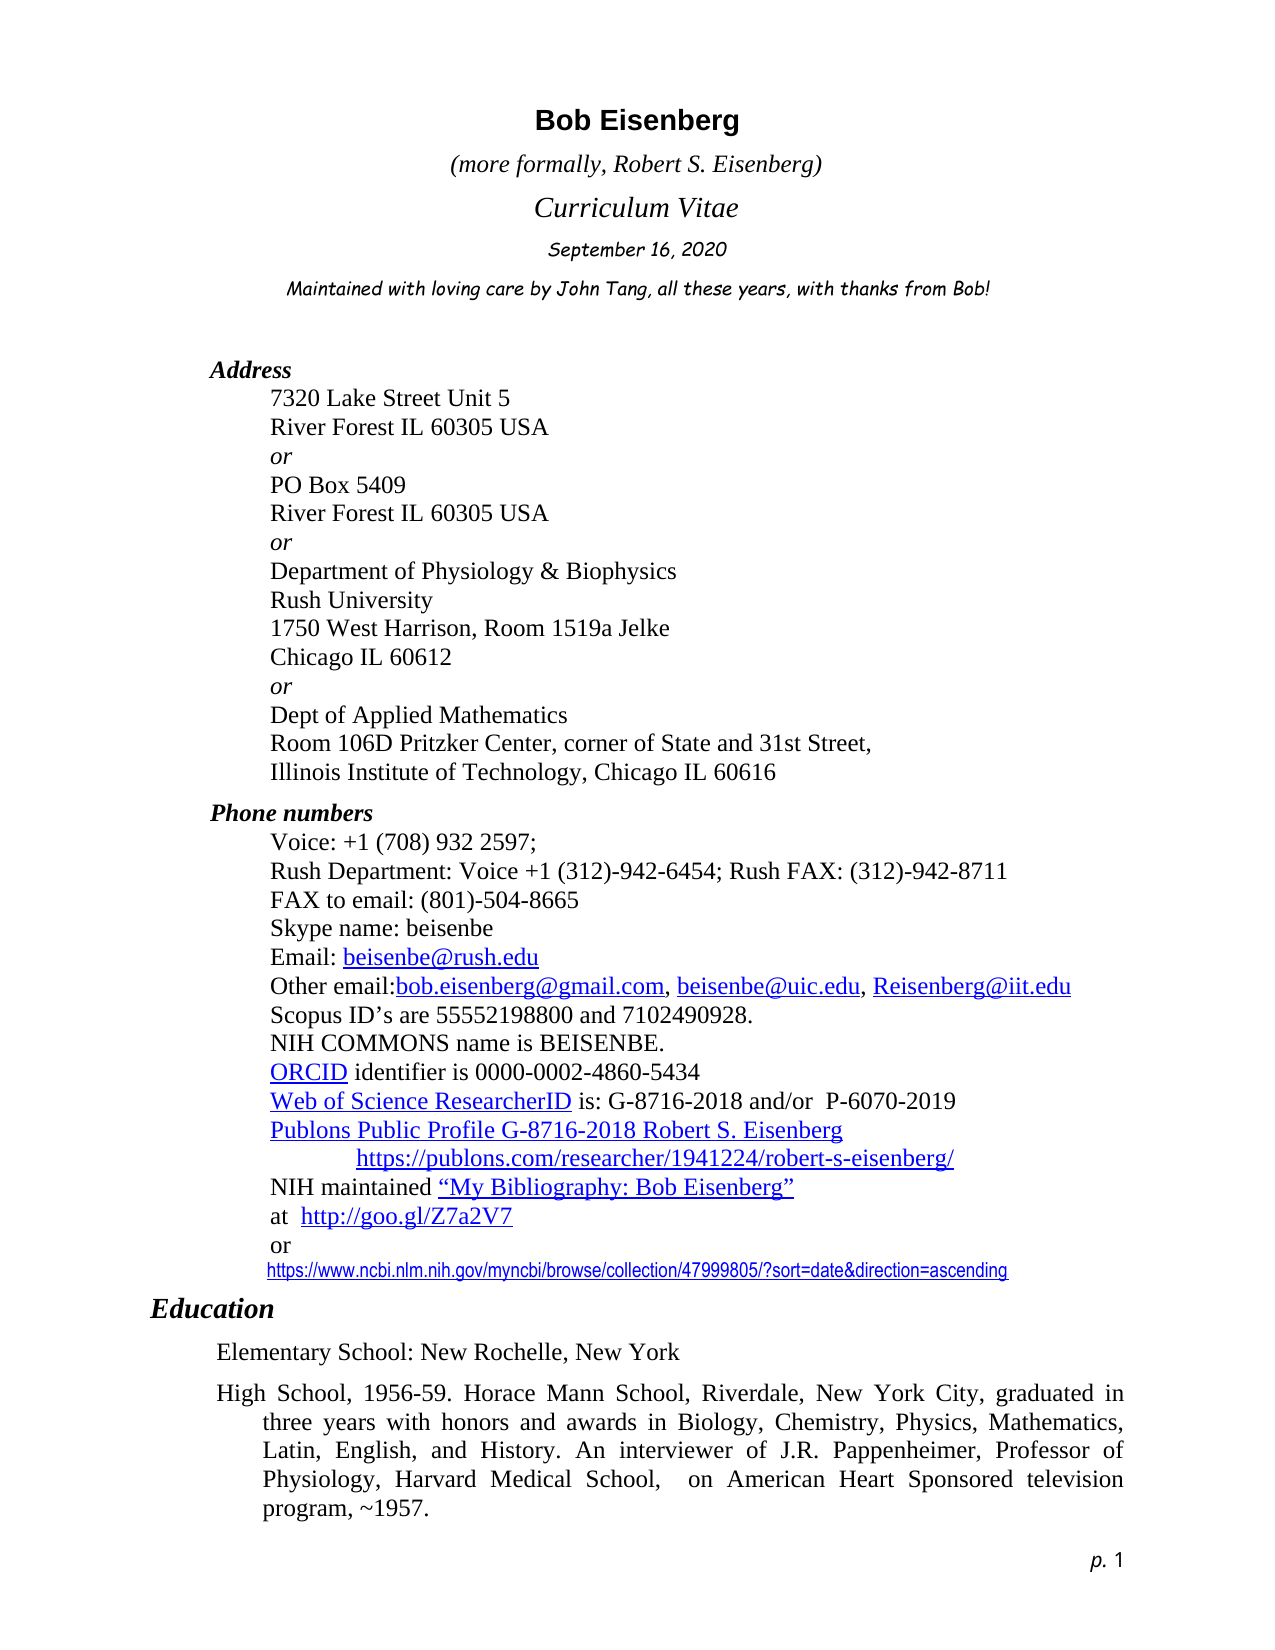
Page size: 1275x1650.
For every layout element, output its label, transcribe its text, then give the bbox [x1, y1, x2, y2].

text at http://goo.gl/Z7a2V7 [270, 1201, 1125, 1230]
text Skype name: beisenbe [270, 913, 1125, 942]
text NIH COMMONS name is BEISENBE. [270, 1028, 1125, 1057]
text https://publons.com/researcher/1941224/robert-s-eisenberg/ [356, 1143, 1125, 1172]
text PO Box 5409 [270, 470, 1125, 498]
text Maintained with loving care by John Tang, all these years, with thanks from Bob! [150, 275, 1125, 301]
text Phone numbers [210, 798, 1125, 827]
text Rush Department: Voice +1 (312)-942-6454; Rush FAX: (312)-942-8711 [270, 856, 1125, 885]
text Publons Public Profile G-8716-2018 Robert S. Eisenberg [270, 1115, 1125, 1143]
text Bob Eisenberg [150, 103, 1125, 136]
text or [270, 671, 1125, 700]
text Voice: +1 (708) 932 2597; [270, 827, 1125, 856]
text Education [150, 1291, 1125, 1324]
text Curriculum Vitae [150, 190, 1125, 224]
text High School, 1956-59. Horace Mann School, Riverdale, New York City, graduated in three years with honors and awards in Biology, Chemistry, Physics, Mathematics, Latin, English, and History. An interviewer of J.R. Pappenheimer, Professor of Physiology, Harvard Medical School, on American Heart Sponsored television program, ~1957. [216, 1378, 1125, 1522]
text Address [210, 355, 1125, 383]
text 1750 West Harrison, Room 1519a Jelke [270, 613, 1125, 642]
text NIH maintained “My Bibliography: Bob Eisenberg” [270, 1172, 1125, 1201]
text River Forest IL 60305 USA [270, 412, 1125, 441]
text Rush University [270, 585, 1125, 613]
text Dept of Applied Mathematics [270, 700, 1125, 728]
text Department of Physiology & Biophysics [270, 556, 1125, 585]
text September 16, 2020 [150, 236, 1125, 262]
text or [270, 441, 1125, 470]
text Elementary School: New Rochelle, New York [216, 1337, 1125, 1366]
text Scopus ID’s are 55552198800 and 7102490928. [270, 1000, 1125, 1028]
text FAX to email: (801)-504-8665 [270, 885, 1125, 913]
text or [270, 1230, 1125, 1258]
text Chicago IL 60612 [270, 642, 1125, 671]
text https://www.ncbi.nlm.nih.gov/myncbi/browse/collection/47999805/?sort=date&direction=ascending [150, 1258, 1125, 1282]
text Email: beisenbe@rush.edu [270, 942, 1125, 971]
text Web of Science ResearcherID is: G-8716-2018 and/or P-6070-2019 [270, 1086, 1125, 1115]
text Room 106D Pritzker Center, corner of State and 31st Street, [270, 728, 1125, 757]
text Illinois Institute of Technology, Chicago IL 60616 [270, 757, 1125, 786]
text (more formally, Robert S. Eisenberg) [150, 149, 1125, 178]
text ORCID identifier is 0000-0002-4860-5434 [270, 1057, 1125, 1086]
text River Forest IL 60305 USA [270, 498, 1125, 527]
text Other email:bob.eisenberg@gmail.com, beisenbe@uic.edu, Reisenberg@iit.edu [270, 971, 1125, 1000]
text or [270, 527, 1125, 556]
text 7320 Lake Street Unit 5 [270, 383, 1125, 412]
